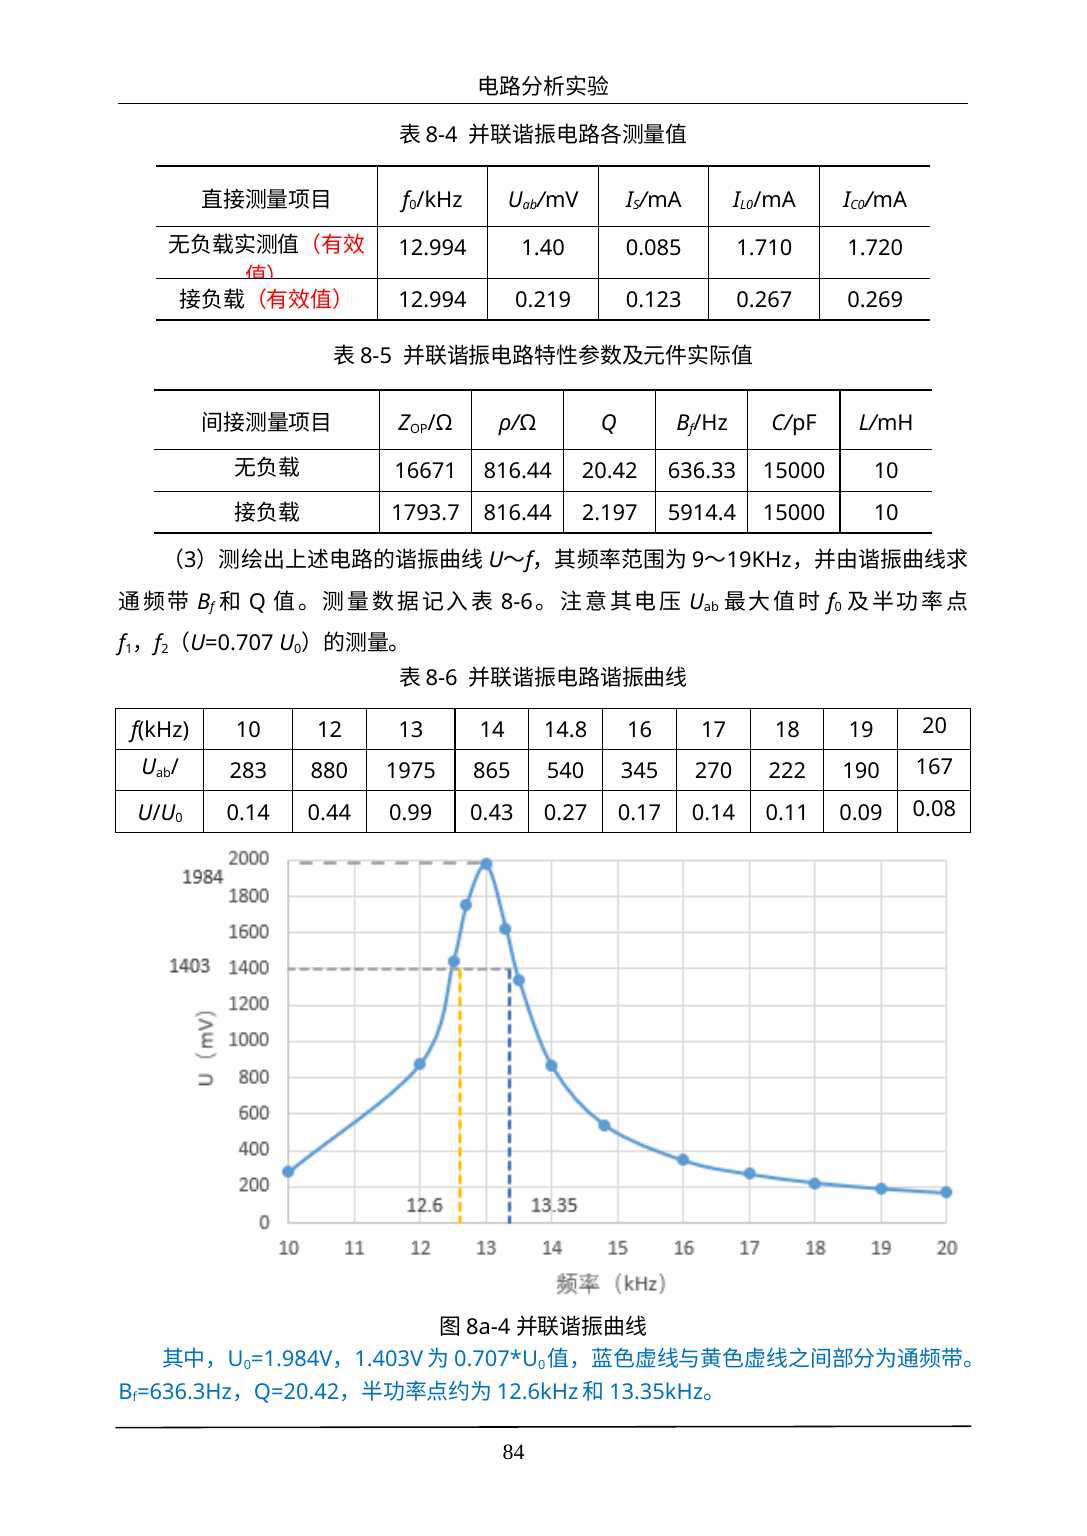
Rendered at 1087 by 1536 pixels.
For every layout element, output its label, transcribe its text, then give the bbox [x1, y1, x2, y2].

table_header 19 [824, 709, 897, 749]
table_header Uab/mV [488, 167, 598, 226]
table_header 13 [367, 709, 454, 749]
table_header IS/mA [599, 167, 708, 226]
table_cell 0.14 [204, 791, 292, 832]
table_header IL0/mA [709, 167, 819, 226]
table_cell 接负载（有效值） 实测值 [156, 279, 377, 319]
table_cell 167 [898, 750, 970, 790]
table_cell 10 [841, 492, 932, 532]
table_header 18 [751, 709, 823, 749]
table_header ρ/Ω [472, 391, 563, 449]
table_header 20 [898, 709, 970, 749]
table_cell 0.267 [709, 279, 819, 319]
table_cell 12.994 [378, 227, 487, 278]
table_cell 20.42 [564, 450, 655, 491]
table_cell 816.44 [472, 492, 563, 532]
table_cell 345 [603, 750, 676, 790]
table_cell 0.11 [751, 791, 823, 832]
table_cell 无负载 计算值 [154, 450, 379, 491]
table_header 17 [677, 709, 750, 749]
table_cell 0.123 [599, 279, 708, 319]
table_cell 0.27 [529, 791, 602, 832]
table_header C/pF [748, 391, 839, 449]
table_cell 0.08 [898, 791, 970, 832]
table_cell 540 [529, 750, 602, 790]
table_header Q [564, 391, 655, 449]
table_header ZOP/Ω [380, 391, 471, 449]
table_cell 865 [456, 750, 528, 790]
table_header 12 [293, 709, 366, 749]
table_cell 0.99 [367, 791, 454, 832]
table_cell 2.197 [564, 492, 655, 532]
text 表8-4 并联谐振电路各测量值 [118, 117, 968, 149]
table_cell 222 [751, 750, 823, 790]
table_header f0/kHz [378, 167, 487, 226]
text 图8a-4 并联谐振曲线 [118, 1308, 968, 1341]
table_cell 636.33 [656, 450, 747, 491]
table_cell 0.14 [677, 791, 750, 832]
table_cell 1.710 [709, 227, 819, 278]
table_cell 0.44 [293, 791, 366, 832]
table_header 间接测量项目 [154, 391, 379, 449]
table_header 16 [603, 709, 676, 749]
table_cell U/U0 [116, 791, 203, 832]
table_cell 0.085 [599, 227, 708, 278]
table_cell 15000 [748, 492, 839, 532]
table_cell 0.219 [488, 279, 598, 319]
table_cell 880 [293, 750, 366, 790]
table_cell 10 [841, 450, 932, 491]
text 其中，U0=1.984V，1.403V为0.707*U0值，蓝色虚线与黄色虚线之间部分为通频带。Bf=636.3Hz，Q=20.42，半功率点约为12.6kHz和13.35kHz。 [118, 1341, 968, 1406]
text 表8-5 并联谐振电路特性参数及元件实际值 [118, 337, 968, 370]
table_cell 816.44 [472, 450, 563, 491]
table_cell 16671 [380, 450, 471, 491]
table_cell 1.40 [488, 227, 598, 278]
table_header f(kHz) [116, 709, 203, 749]
table_cell 0.09 [824, 791, 897, 832]
table_cell 1.720 [820, 227, 930, 278]
table_cell 0.17 [603, 791, 676, 832]
text 表8-6 并联谐振电路谐振曲线 [118, 659, 968, 692]
picture [168, 848, 968, 1296]
table_cell Uab/mV [116, 750, 203, 790]
table_cell 12.994 [378, 279, 487, 319]
table_cell 接负载 实测值 [154, 492, 379, 532]
table_cell 190 [824, 750, 897, 790]
table_cell 5914.4 [656, 492, 747, 532]
table_cell 283 [204, 750, 292, 790]
table_header 10 [204, 709, 292, 749]
table_cell 15000 [748, 450, 839, 491]
text （3）测绘出上述电路的谐振曲线U～f，其频率范围为9～19KHz，并由谐振曲线求通频带Bf和Q值。测量数据记入表8-6。注意其电压Uab最大值时f0及半功率点f1，f2（U=0.707 U0）的测量。 [118, 370, 968, 659]
table_header 14.8 [529, 709, 602, 749]
table_header 直接测量项目 [156, 167, 377, 226]
table_cell 无负载实测值（有效值） [156, 227, 377, 278]
table_header IC0/mA [820, 167, 930, 226]
table_header Bf/Hz [656, 391, 747, 449]
table_header 14 [456, 709, 528, 749]
table_cell 1793.7 [380, 492, 471, 532]
table_cell 270 [677, 750, 750, 790]
table_cell 1975 [367, 750, 454, 790]
table_cell 0.269 [820, 279, 930, 319]
table_cell 0.43 [456, 791, 528, 832]
table_header L/mH [841, 391, 932, 449]
